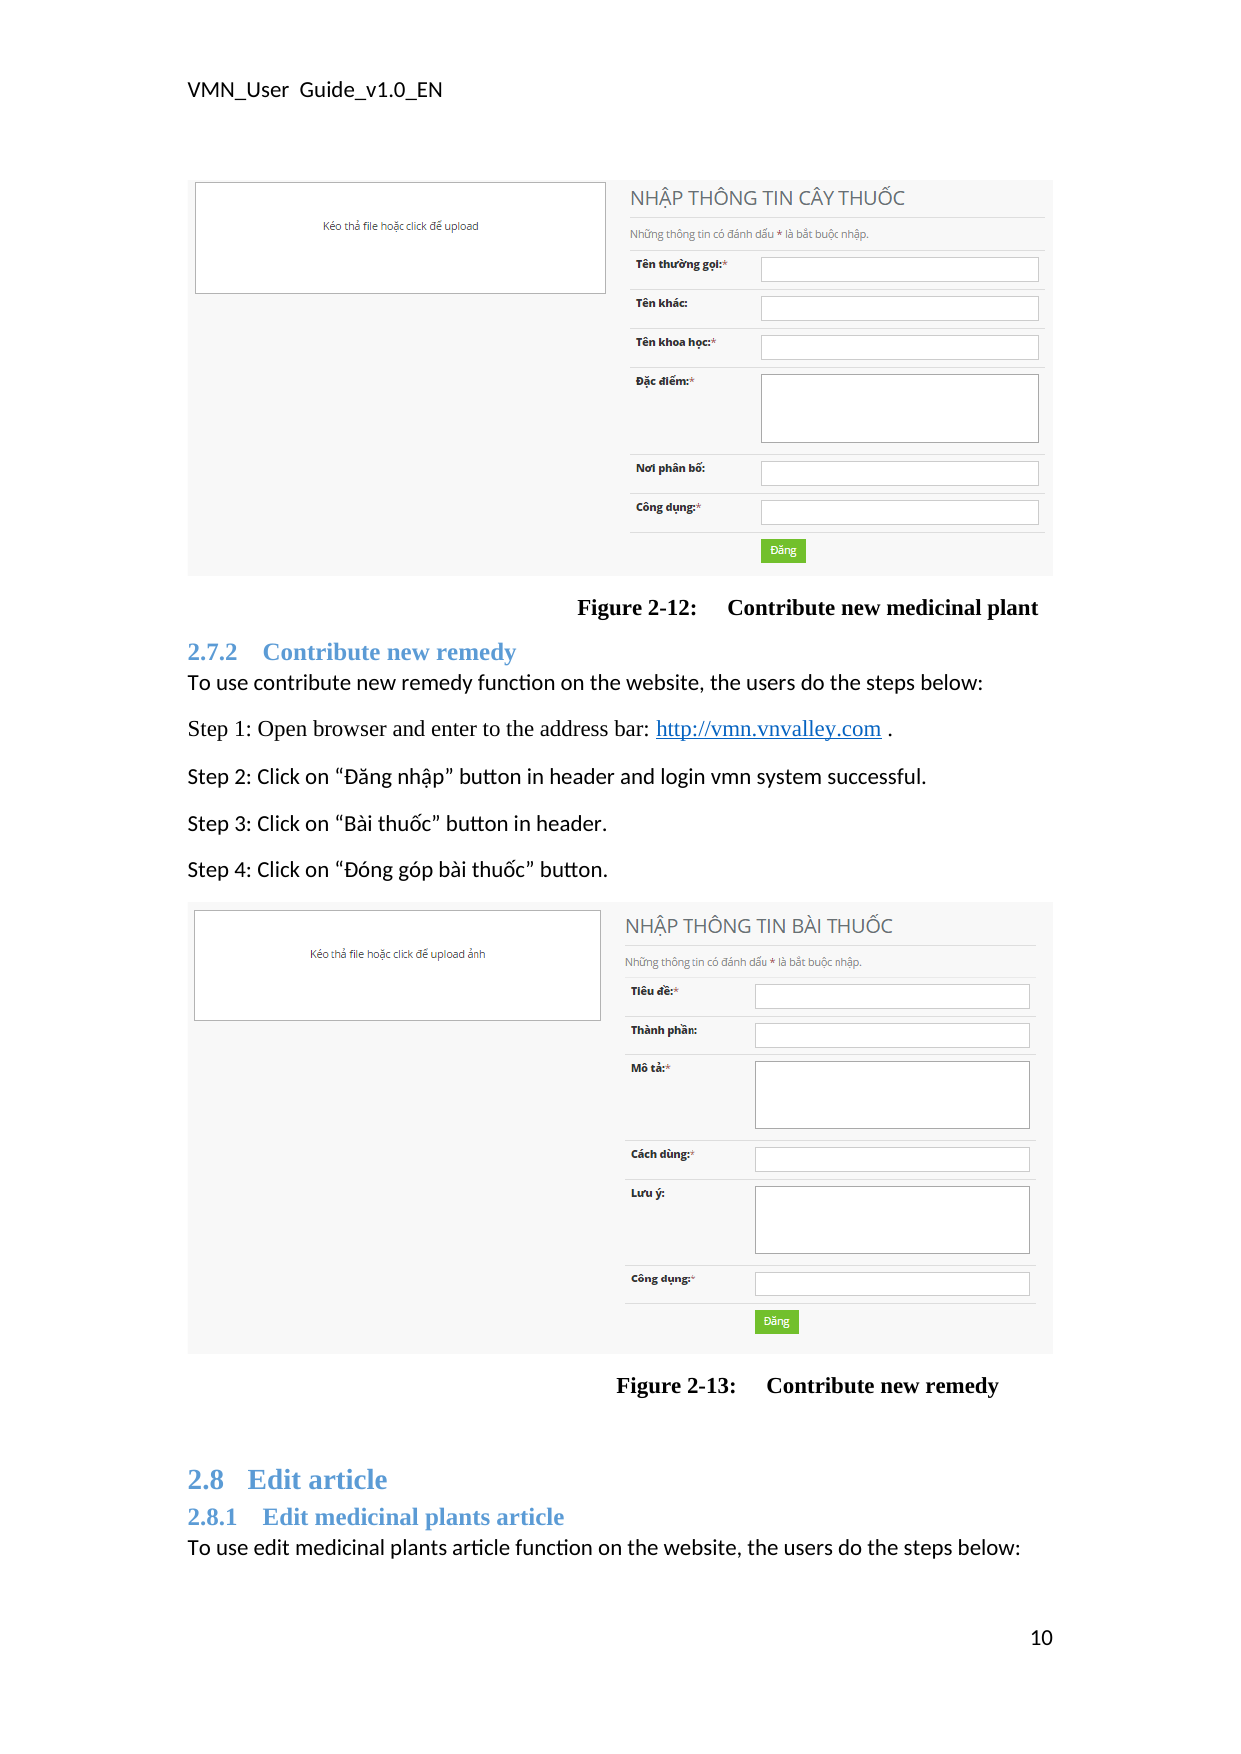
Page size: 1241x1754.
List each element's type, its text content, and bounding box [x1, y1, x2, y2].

text Step 3: Click on “Bài thuốc” button in header. [187, 809, 1053, 837]
subtitle Edit medicinal plants article [187, 1502, 1053, 1531]
subtitle Edit article [187, 1462, 1053, 1495]
text Step 2: Click on “Đăng nhập” button in header and login vmn system successful. [187, 762, 1053, 790]
text To use edit medicinal plants article function on the website, the users do the steps below: [187, 1533, 1053, 1561]
picture [187, 180, 1053, 576]
text Contribute new remedy [562, 1372, 1053, 1398]
text Contribute new medicinal plant [562, 594, 1053, 621]
picture [187, 902, 1053, 1354]
subtitle Contribute new remedy [187, 637, 1053, 666]
text Step 1: Open browser and enter to the address bar: http://vmn.vnvalley.com . [187, 715, 1053, 741]
text To use contribute new remedy function on the website, the users do the steps below: [187, 668, 1053, 696]
text Step 4: Click on “Đóng góp bài thuốc” button. [187, 856, 1053, 883]
